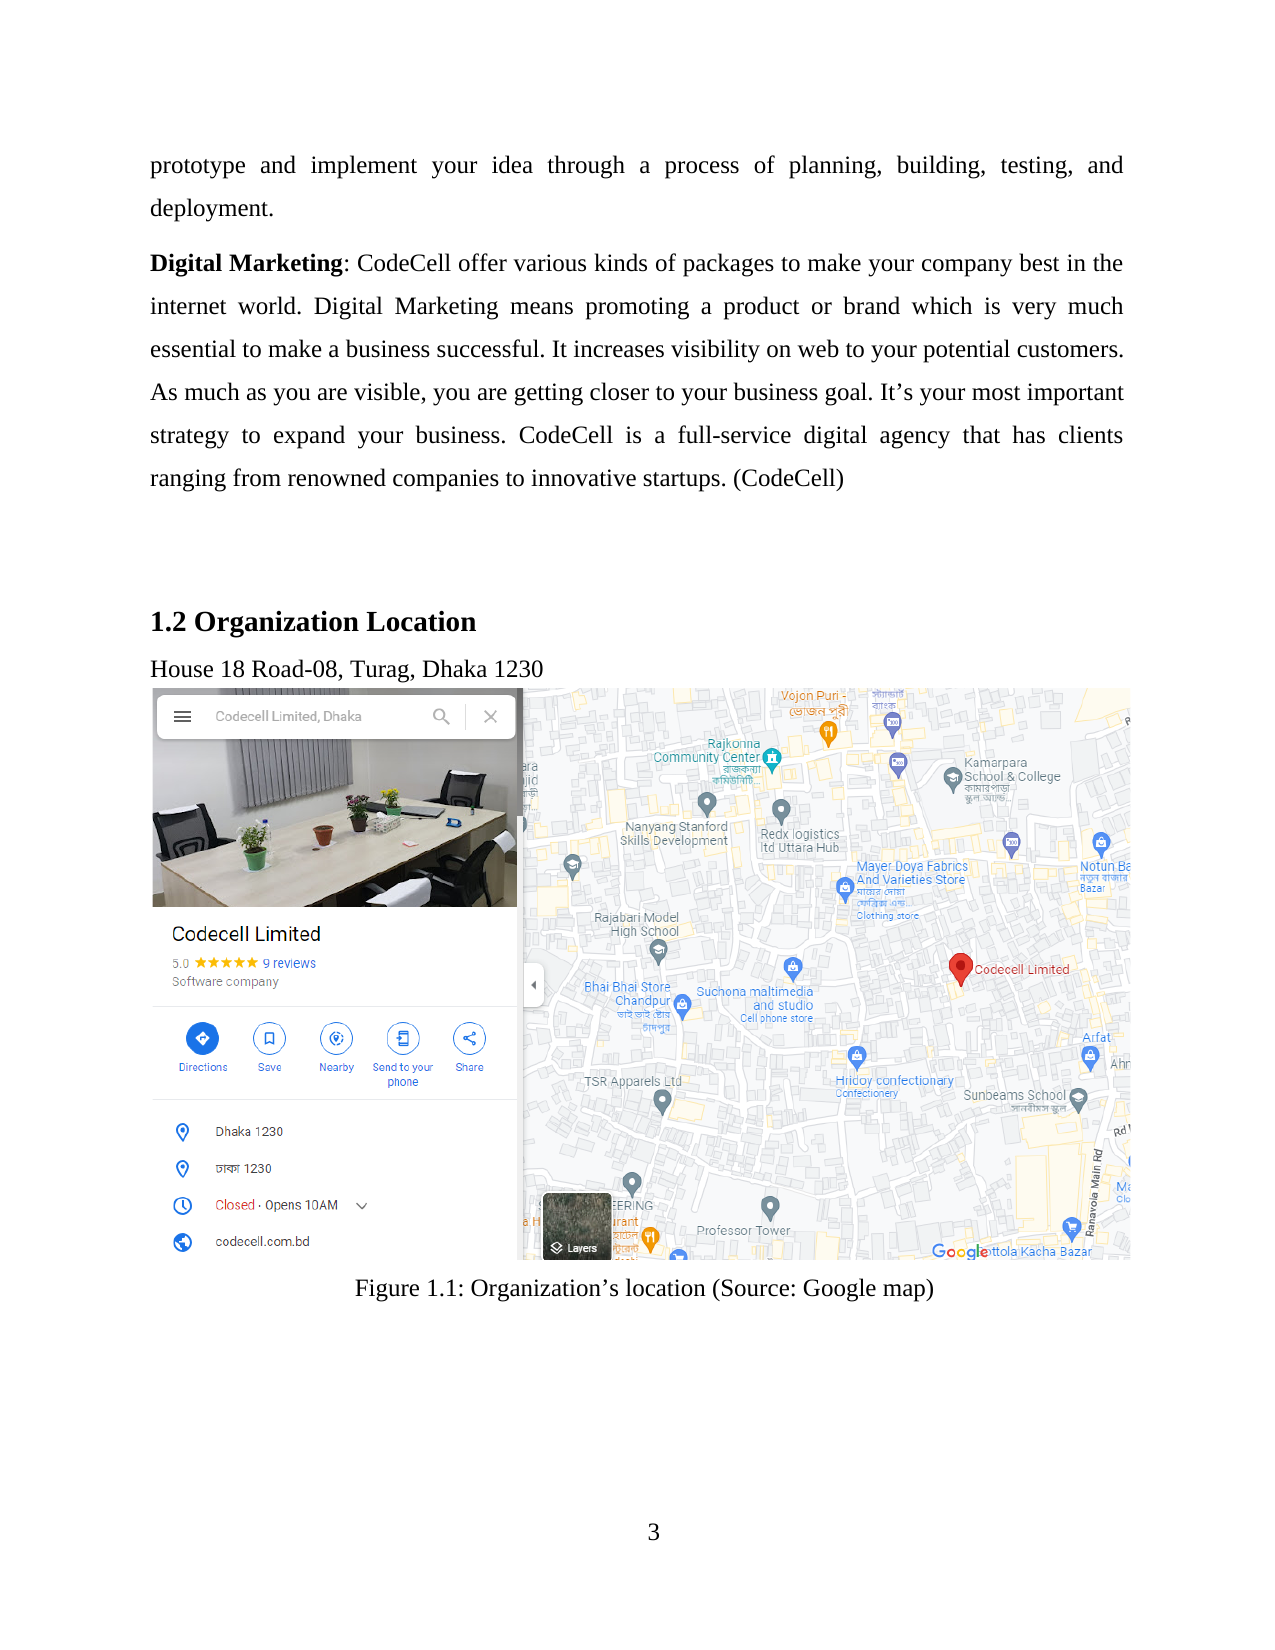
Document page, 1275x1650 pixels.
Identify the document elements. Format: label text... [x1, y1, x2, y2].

subtitle 1.2 Organization Location [150, 604, 1125, 637]
text Digital Marketing: CodeCell offer various kinds of packages to make your company best in the internet world. Digital Marketing means promoting a product or brand which is very much essential to make a business successful. It increases visibility on web to your potential customers. As much as you are visible, you are getting closer to your business goal. It’s your most important strategy to expand your business. CodeCell is a full-service digital agency that has clients ranging from renowned companies to innovative startups. (CodeCell) [150, 248, 1125, 492]
text House 18 Road-08, Turag, Dhaka 1230 [150, 654, 1125, 683]
picture [152, 688, 1130, 1261]
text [150, 150, 1125, 222]
